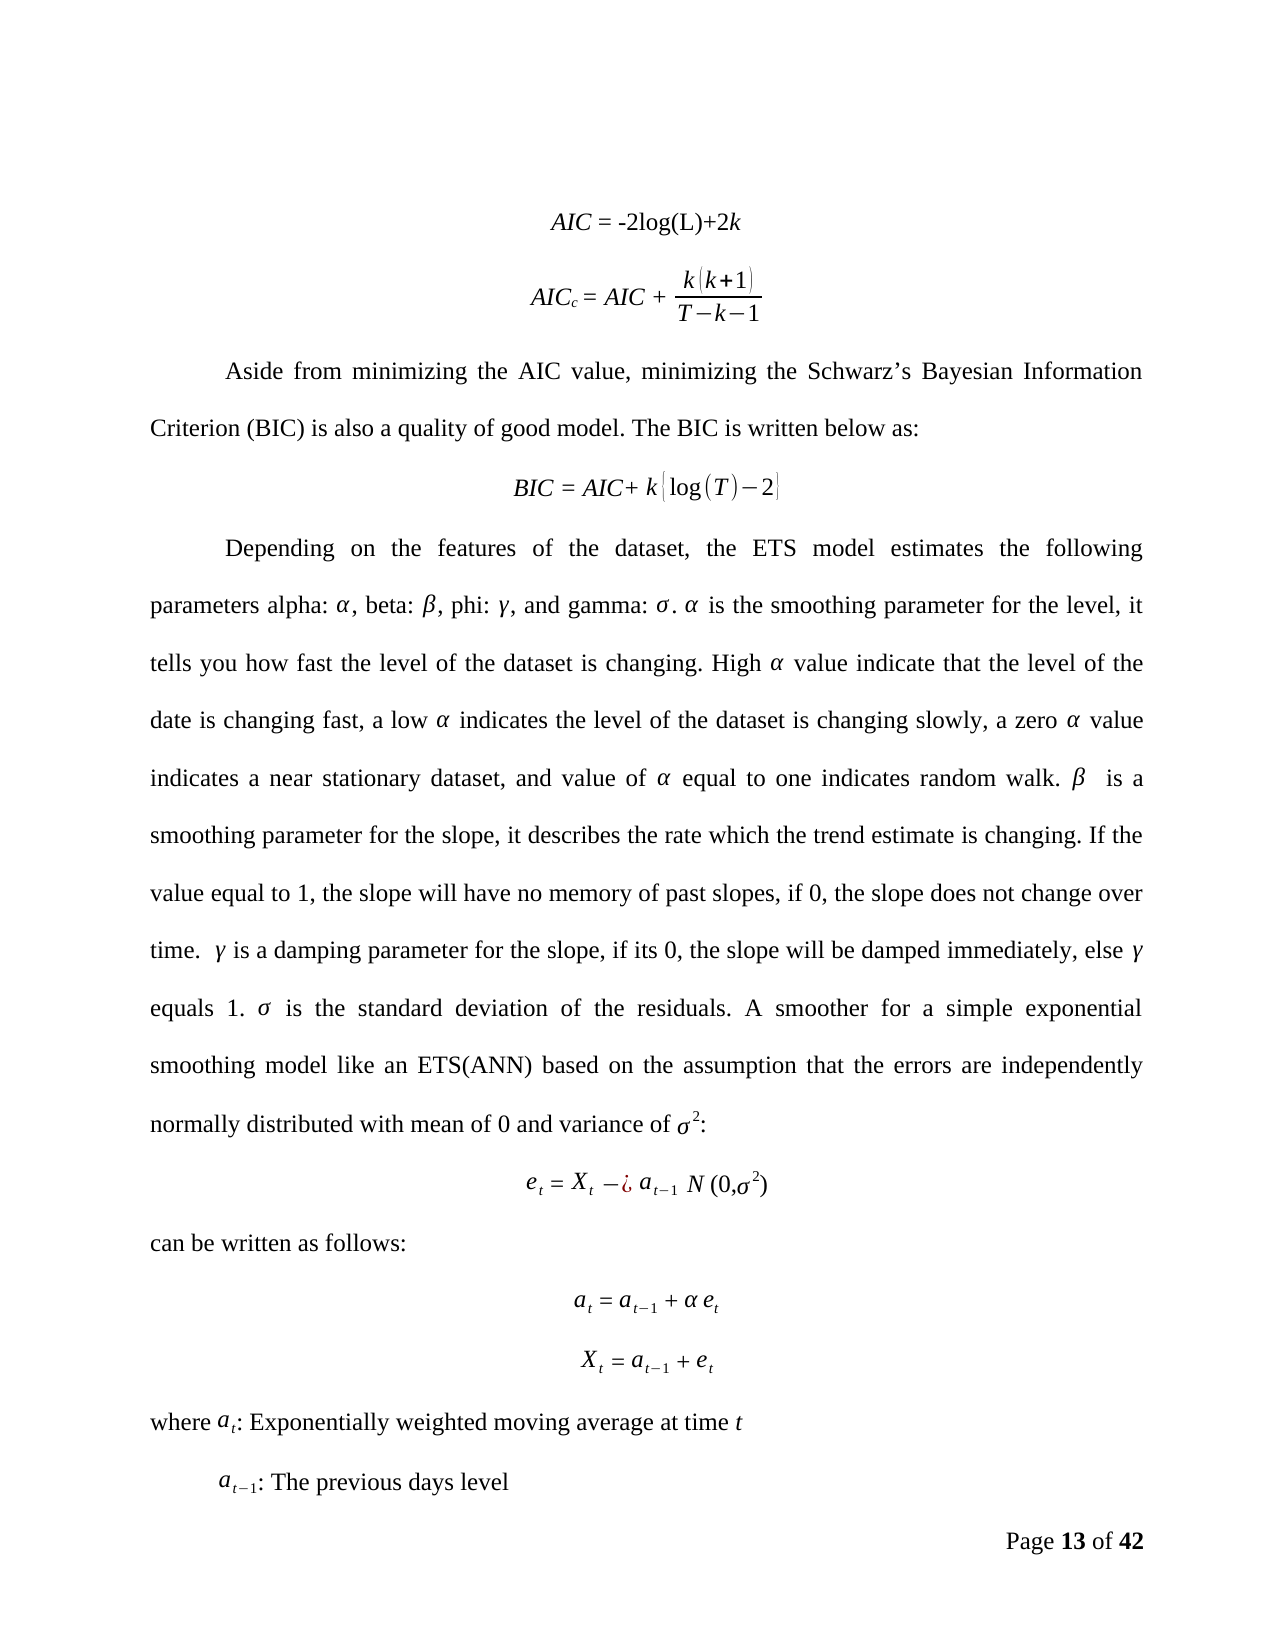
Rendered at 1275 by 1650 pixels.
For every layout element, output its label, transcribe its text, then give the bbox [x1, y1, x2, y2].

text : The previous days level [150, 1466, 1144, 1497]
text where : Exponentially weighted moving average at time t [150, 1405, 1144, 1437]
text = N (0,) [150, 1168, 1144, 1199]
text Aside from minimizing the AIC value, minimizing the Schwarz’s Bayesian Information Criterion (BIC) is also a quality of good model. The BIC is written below as: [150, 356, 1144, 442]
text = + [150, 1285, 1144, 1317]
text BIC = AIC+ [150, 471, 1144, 504]
text = + [150, 1345, 1144, 1377]
text can be written as follows: [150, 1228, 1144, 1256]
text AIC = -2log(L)+2 [150, 207, 1144, 236]
text Depending on the features of the dataset, the ETS model estimates the following parameters alpha: , beta: , phi: , and gamma: . is the smoothing parameter for the level, it tells you how fast the level of the dataset is changing. High value indicate that the level of the date is changing fast, a low indicates the level of the dataset is changing slowly, a zero value indicates a near stationary dataset, and value of equal to one indicates random walk. is a smoothing parameter for the slope, it describes the rate which the trend estimate is changing. If the value equal to 1, the slope will have no memory of past slopes, if 0, the slope does not change over time. is a damping parameter for the slope, if its 0, the slope will be damped immediately, else equals 1. is the standard deviation of the residuals. A smoother for a simple exponential smoothing model like an ETS(ANN) based on the assumption that the errors are independently normally distributed with mean of 0 and variance of : [150, 533, 1144, 1139]
text AICc = AIC + [150, 265, 1144, 327]
